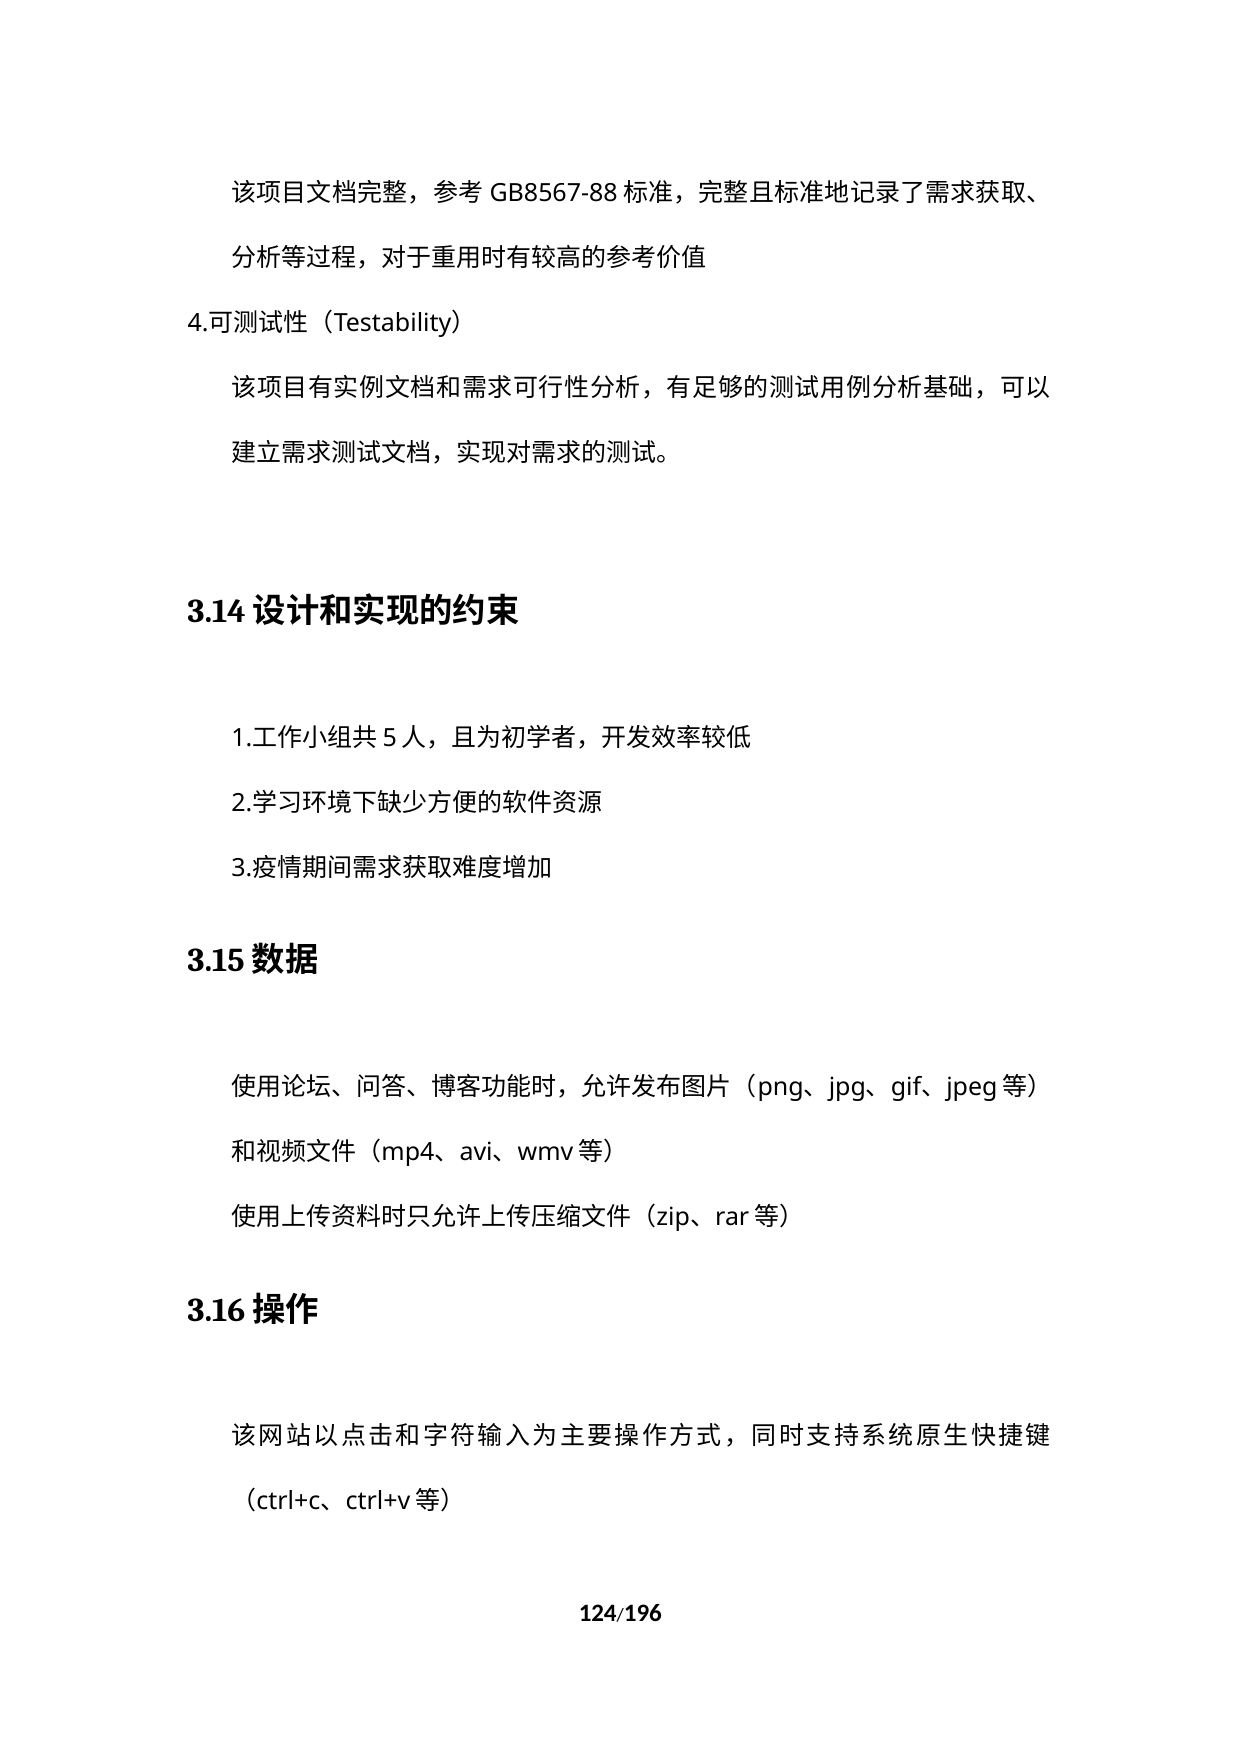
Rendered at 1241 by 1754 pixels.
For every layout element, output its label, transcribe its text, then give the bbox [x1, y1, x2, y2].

text 3.疫情期间需求获取难度增加 [187, 833, 1053, 898]
text 该项目文档完整，参考GB8567-88标准，完整且标准地记录了需求获取、分析等过程，对于重用时有较高的参考价值 [231, 158, 1053, 288]
subtitle 3.15数据 [187, 925, 1053, 990]
text 使用上传资料时只允许上传压缩文件（zip、rar等） [187, 1182, 1053, 1247]
text 4.可测试性（Testability） [187, 288, 1053, 353]
text 1.工作小组共5人，且为初学者，开发效率较低 [187, 703, 1053, 768]
text 使用论坛、问答、博客功能时，允许发布图片（png、jpg、gif、jpeg等）和视频文件（mp4、avi、wmv等） [231, 1052, 1053, 1182]
subtitle 3.16操作 [187, 1274, 1053, 1339]
text 该网站以点击和字符输入为主要操作方式，同时支持系统原生快捷键（ctrl+c、ctrl+v等） [231, 1401, 1053, 1531]
subtitle 3.14设计和实现的约束 [187, 576, 1053, 641]
text 2.学习环境下缺少方便的软件资源 [187, 768, 1053, 833]
text 该项目有实例文档和需求可行性分析，有足够的测试用例分析基础，可以建立需求测试文档，实现对需求的测试。 [231, 353, 1053, 483]
